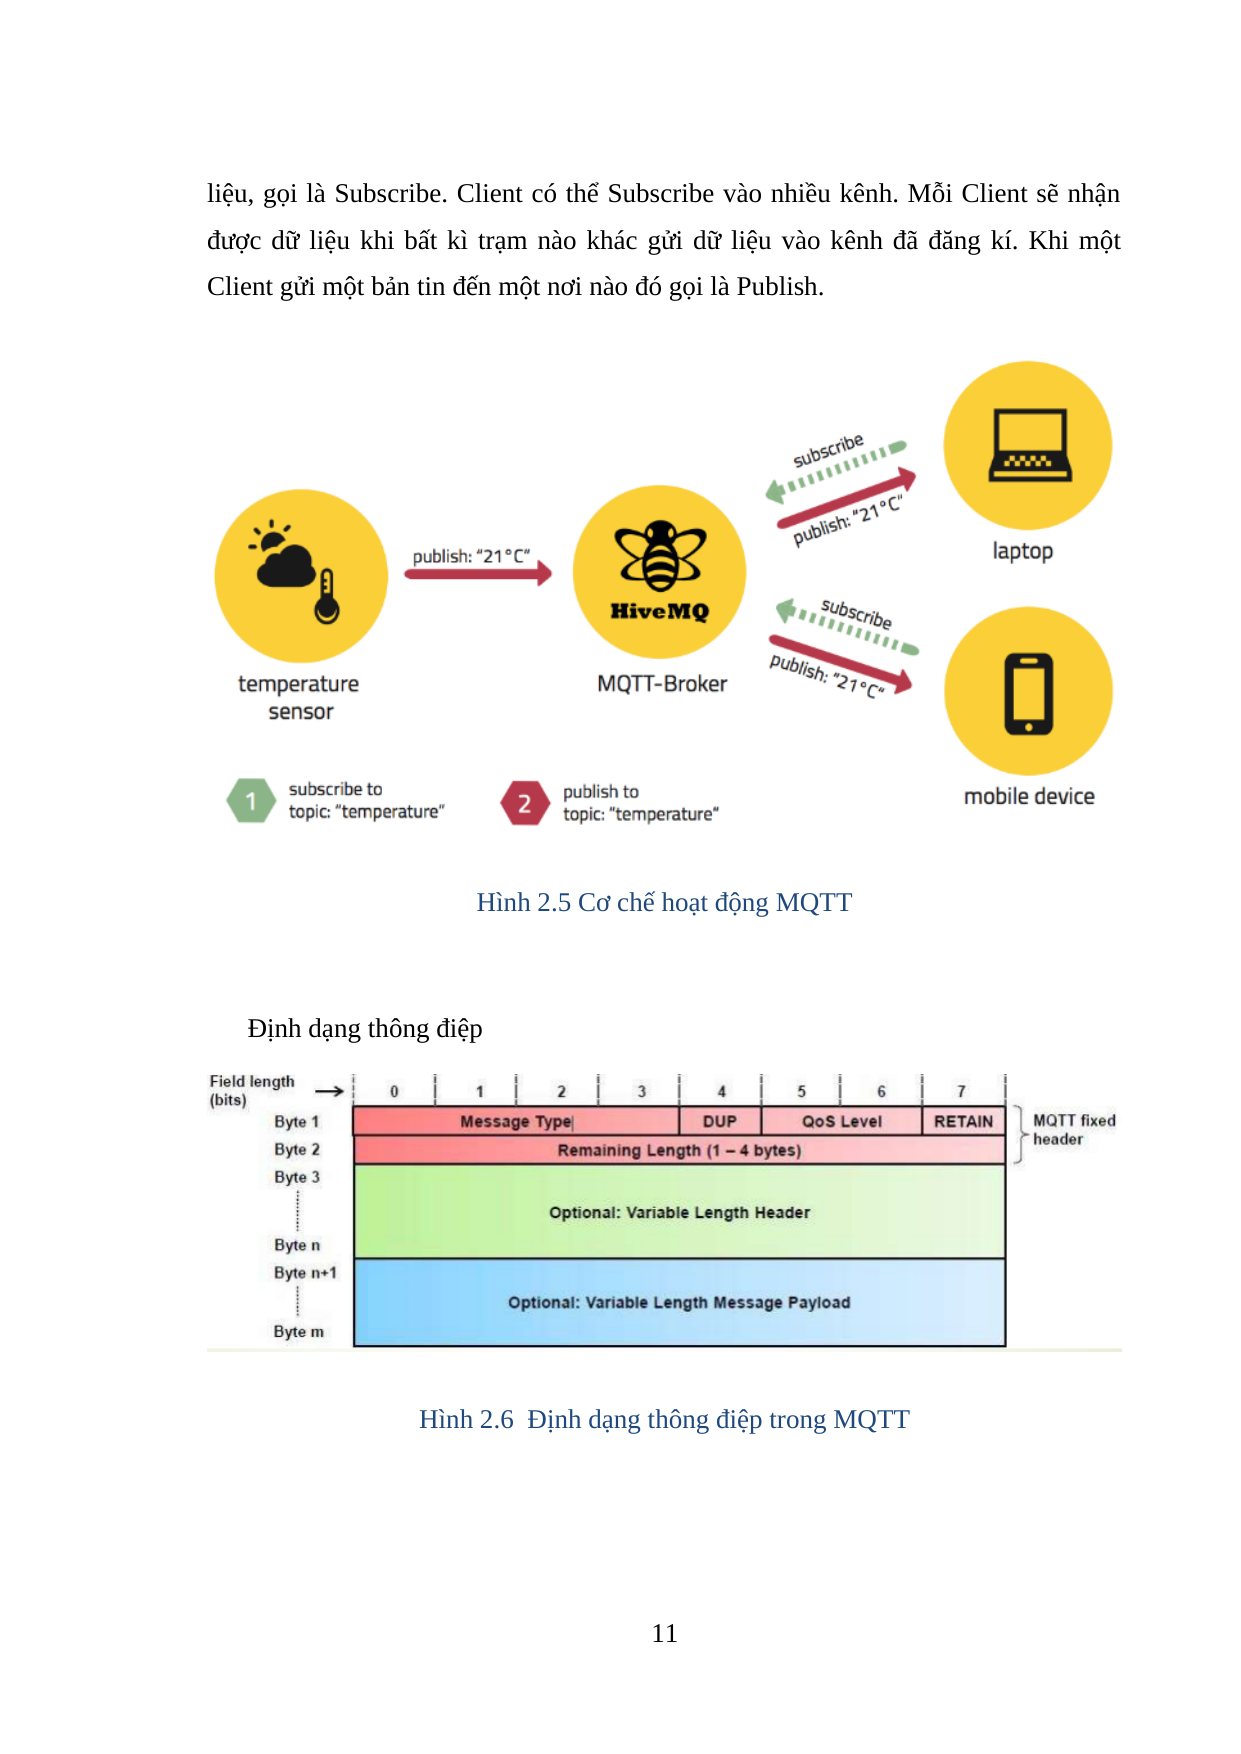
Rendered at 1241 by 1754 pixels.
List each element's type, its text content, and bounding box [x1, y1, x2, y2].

picture [206, 348, 1123, 835]
text Định dạng thông điệp [207, 1012, 1122, 1043]
text Hình 2.5 Cơ chế hoạt động MQTT [207, 886, 1122, 917]
picture [206, 1074, 1123, 1352]
text Hình 2.6 Định dạng thông điệp trong MQTT [207, 1403, 1122, 1435]
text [207, 177, 1122, 302]
